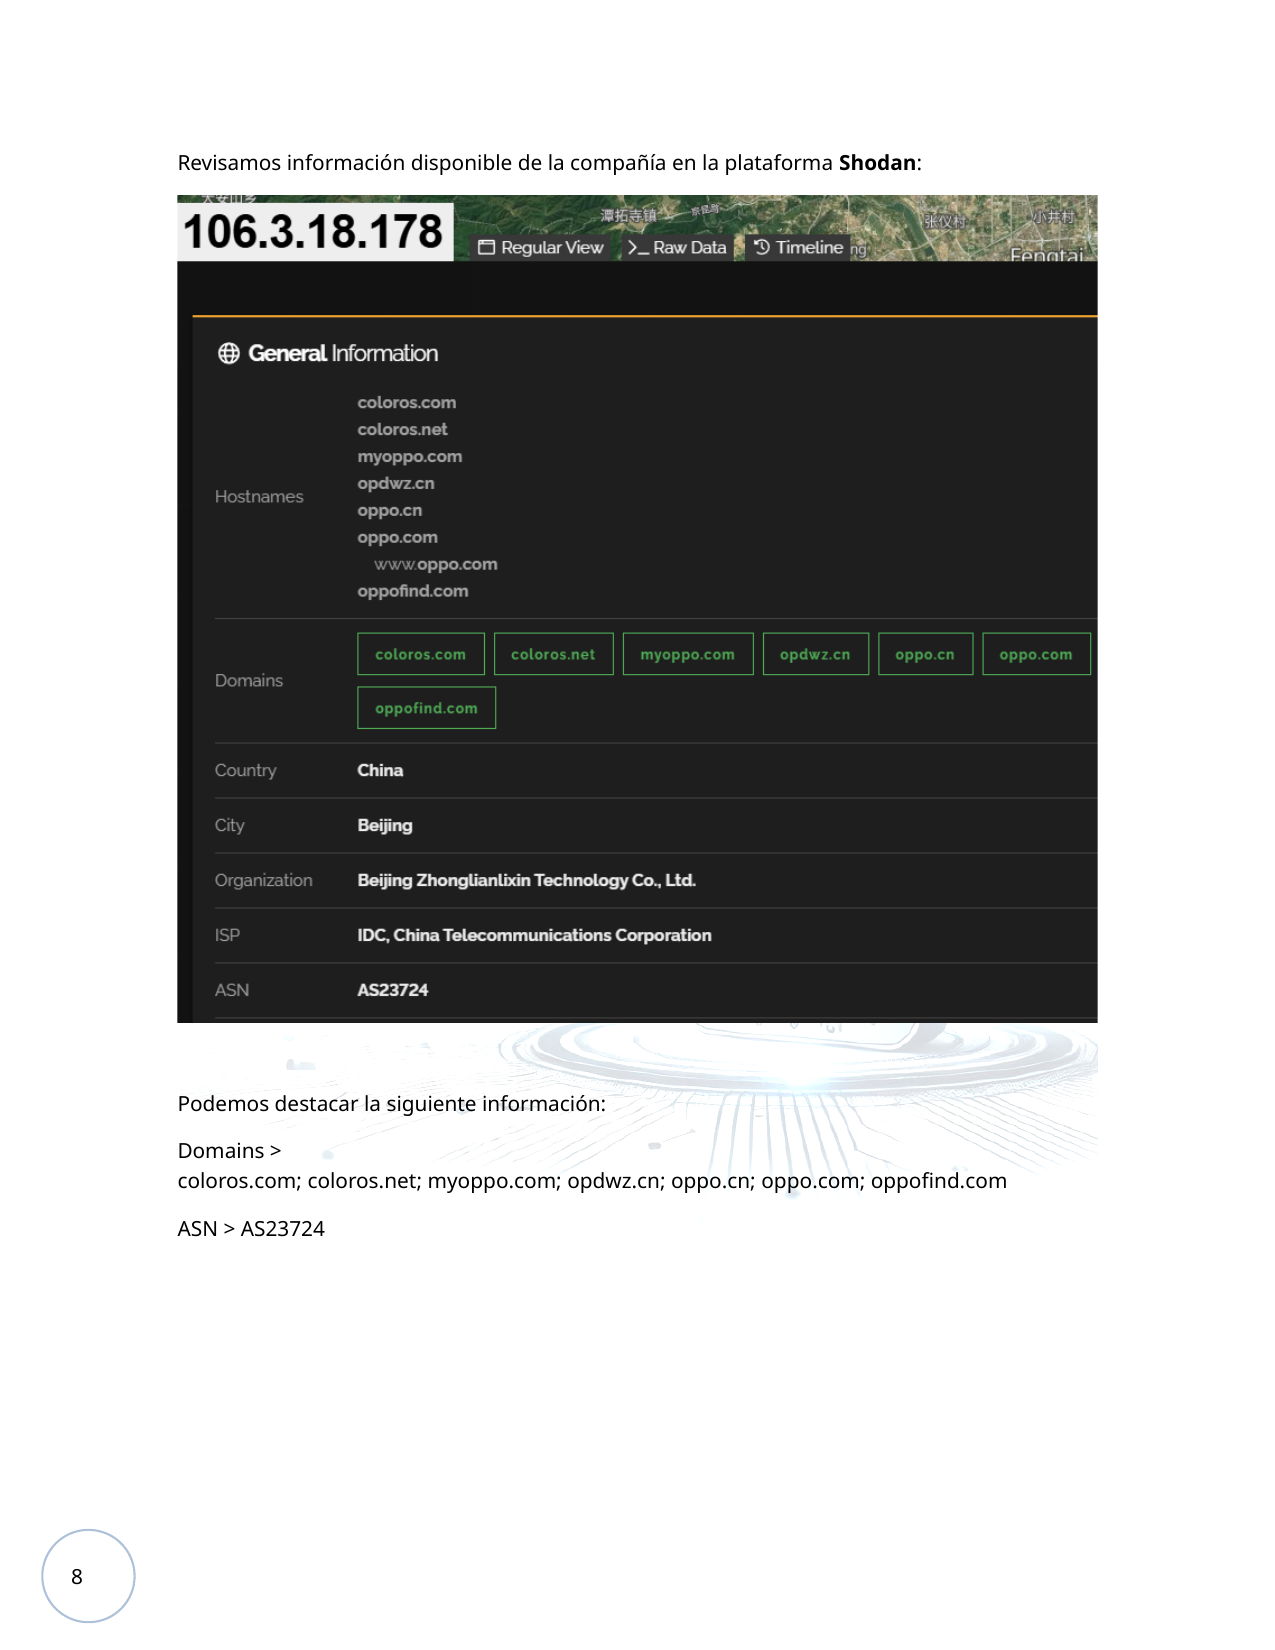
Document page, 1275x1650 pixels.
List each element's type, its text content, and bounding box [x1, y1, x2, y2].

text Revisamos información disponible de la compañía en la plataforma Shodan: [177, 148, 1098, 176]
picture [177, 195, 1098, 1023]
text Podemos destacar la siguiente información: [177, 1089, 1098, 1117]
text ASN > AS23724 [177, 1214, 1098, 1242]
text Domains > coloros.com; coloros.net; myoppo.com; opdwz.cn; oppo.cn; oppo.com; oppofind.com [177, 1136, 1098, 1195]
